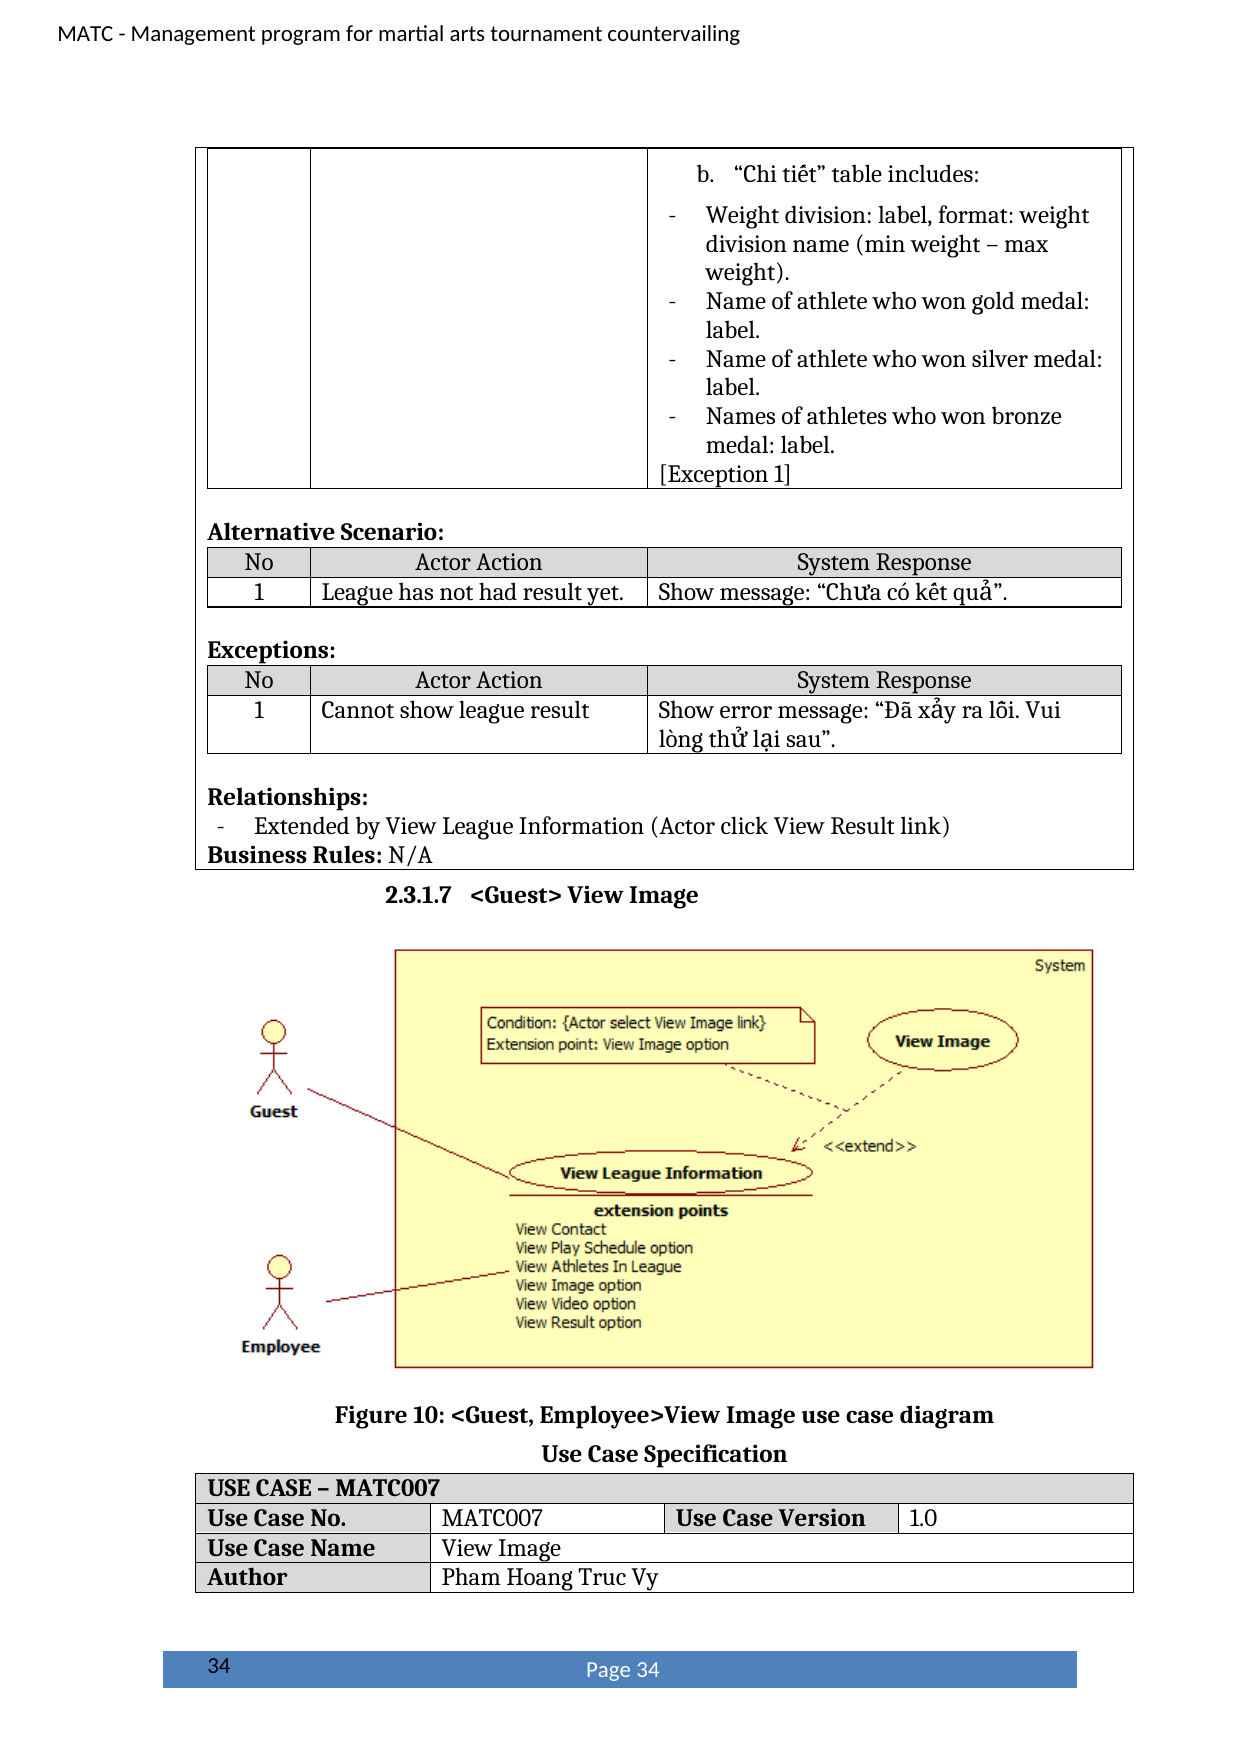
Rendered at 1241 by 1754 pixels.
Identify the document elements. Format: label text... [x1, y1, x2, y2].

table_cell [196, 148, 1133, 869]
table_cell Author [196, 1563, 430, 1592]
subtitle <Guest> View Image [385, 881, 1122, 909]
table_cell Use Case Name [196, 1534, 430, 1562]
table_cell Use Case No. [196, 1504, 430, 1532]
table_cell View Image [431, 1534, 1133, 1562]
text Figure 10: <Guest, Employee>View Image use case diagram [207, 1401, 1122, 1429]
table_cell Pham Hoang Truc Vy [431, 1563, 1133, 1592]
table_cell Use Case Version [665, 1504, 898, 1532]
picture [207, 922, 1122, 1397]
table_cell MATC007 [431, 1504, 664, 1532]
subtitle Use Case Specification [207, 1440, 1122, 1469]
table_header USE CASE – MATC007 [196, 1474, 1133, 1503]
table_cell 1.0 [899, 1504, 1133, 1532]
